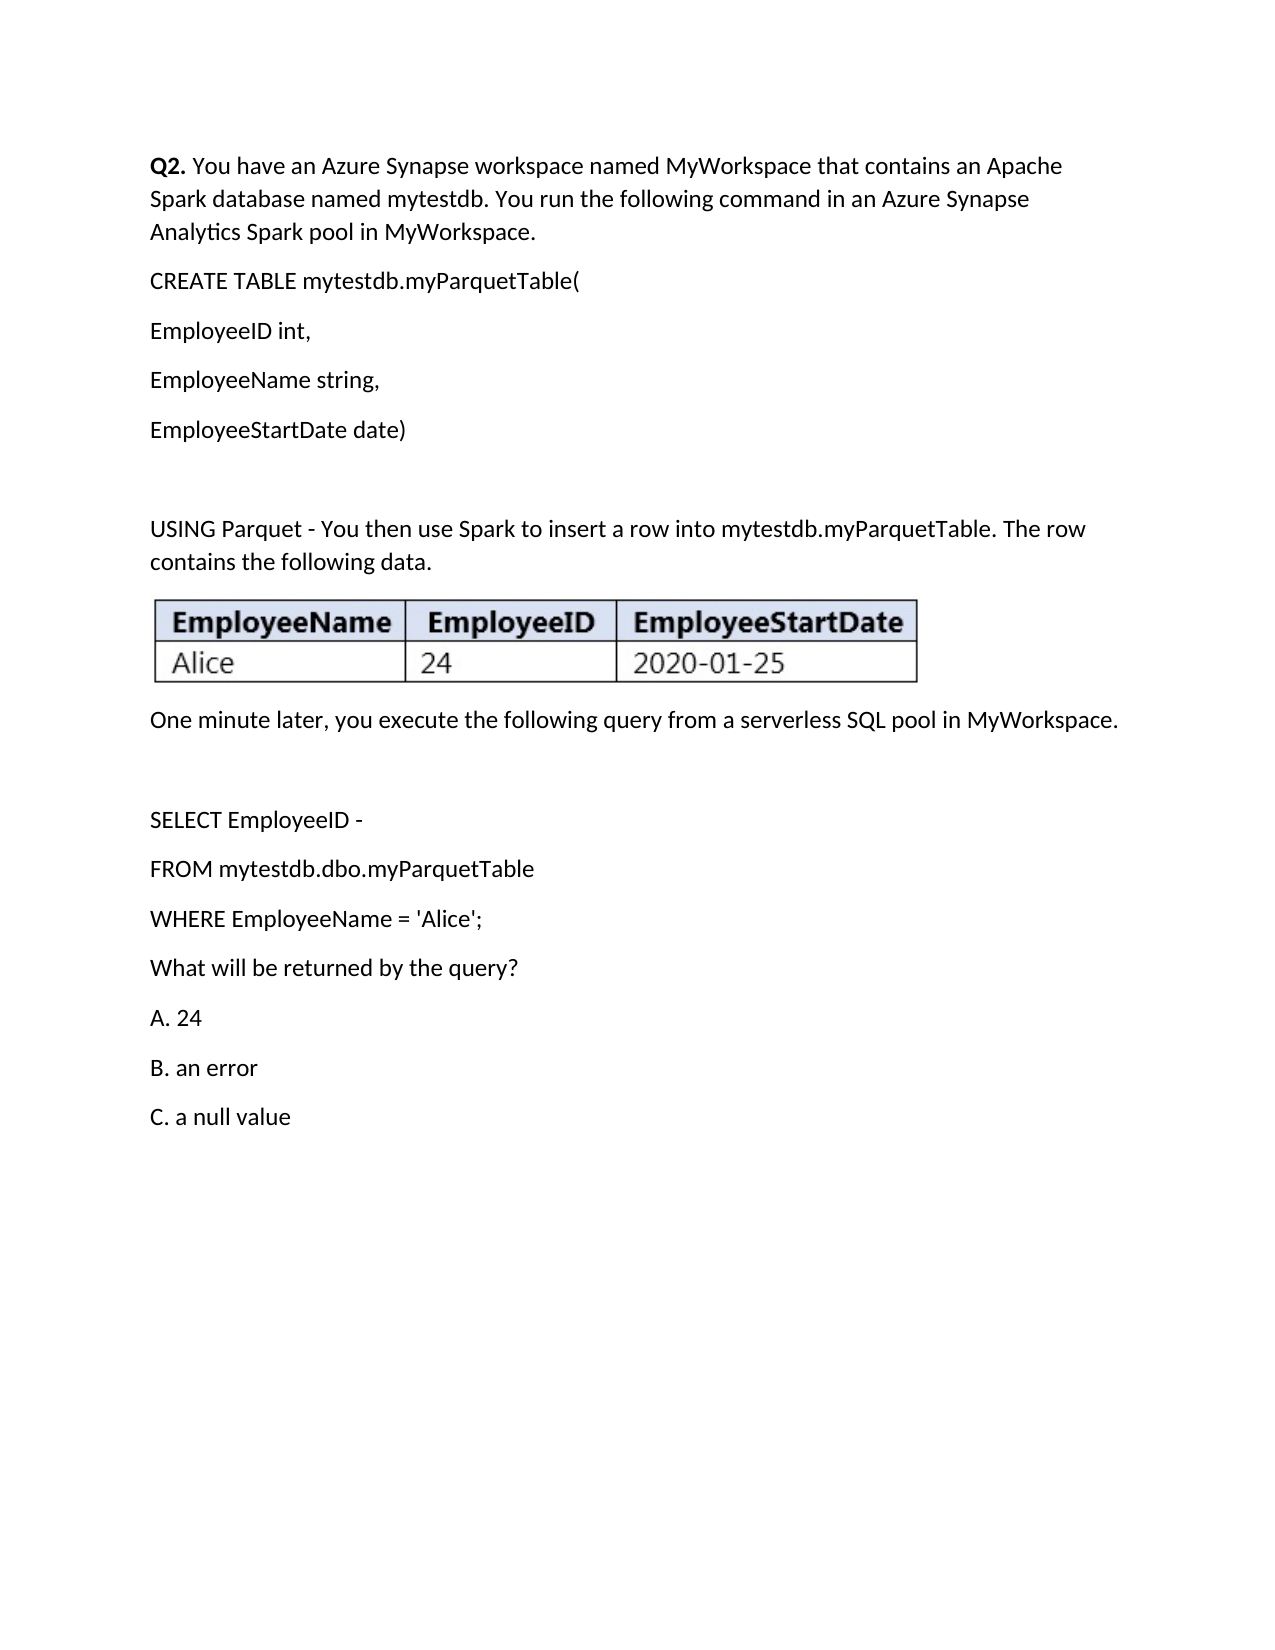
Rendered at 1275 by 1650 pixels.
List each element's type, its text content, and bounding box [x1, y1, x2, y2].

text A. 24 [150, 1002, 1125, 1033]
text B. an error [150, 1052, 1125, 1082]
text USING Parquet - You then use Spark to insert a row into mytestdb.myParquetTable. The row contains the following data. [150, 513, 1125, 577]
text C. a null value [150, 1101, 1125, 1132]
text Q2. You have an Azure Synapse workspace named MyWorkspace that contains an Apache Spark database named mytestdb. You run the following command in an Azure Synapse Analytics Spark pool in MyWorkspace. [150, 150, 1125, 246]
picture [150, 595, 921, 686]
text EmployeeStartDate date) [150, 414, 1125, 445]
text EmployeeID int, [150, 315, 1125, 346]
text What will be returned by the query? [150, 953, 1125, 983]
text FROM mytestdb.dbo.myParquetTable [150, 853, 1125, 884]
text CREATE TABLE mytestdb.myParquetTable( [150, 265, 1125, 296]
text SELECT EmployeeID - [150, 804, 1125, 834]
text EmployeeName string, [150, 364, 1125, 395]
text WHERE EmployeeName = 'Alice'; [150, 903, 1125, 933]
text One minute later, you execute the following query from a serverless SQL pool in MyWorkspace. [150, 705, 1125, 735]
